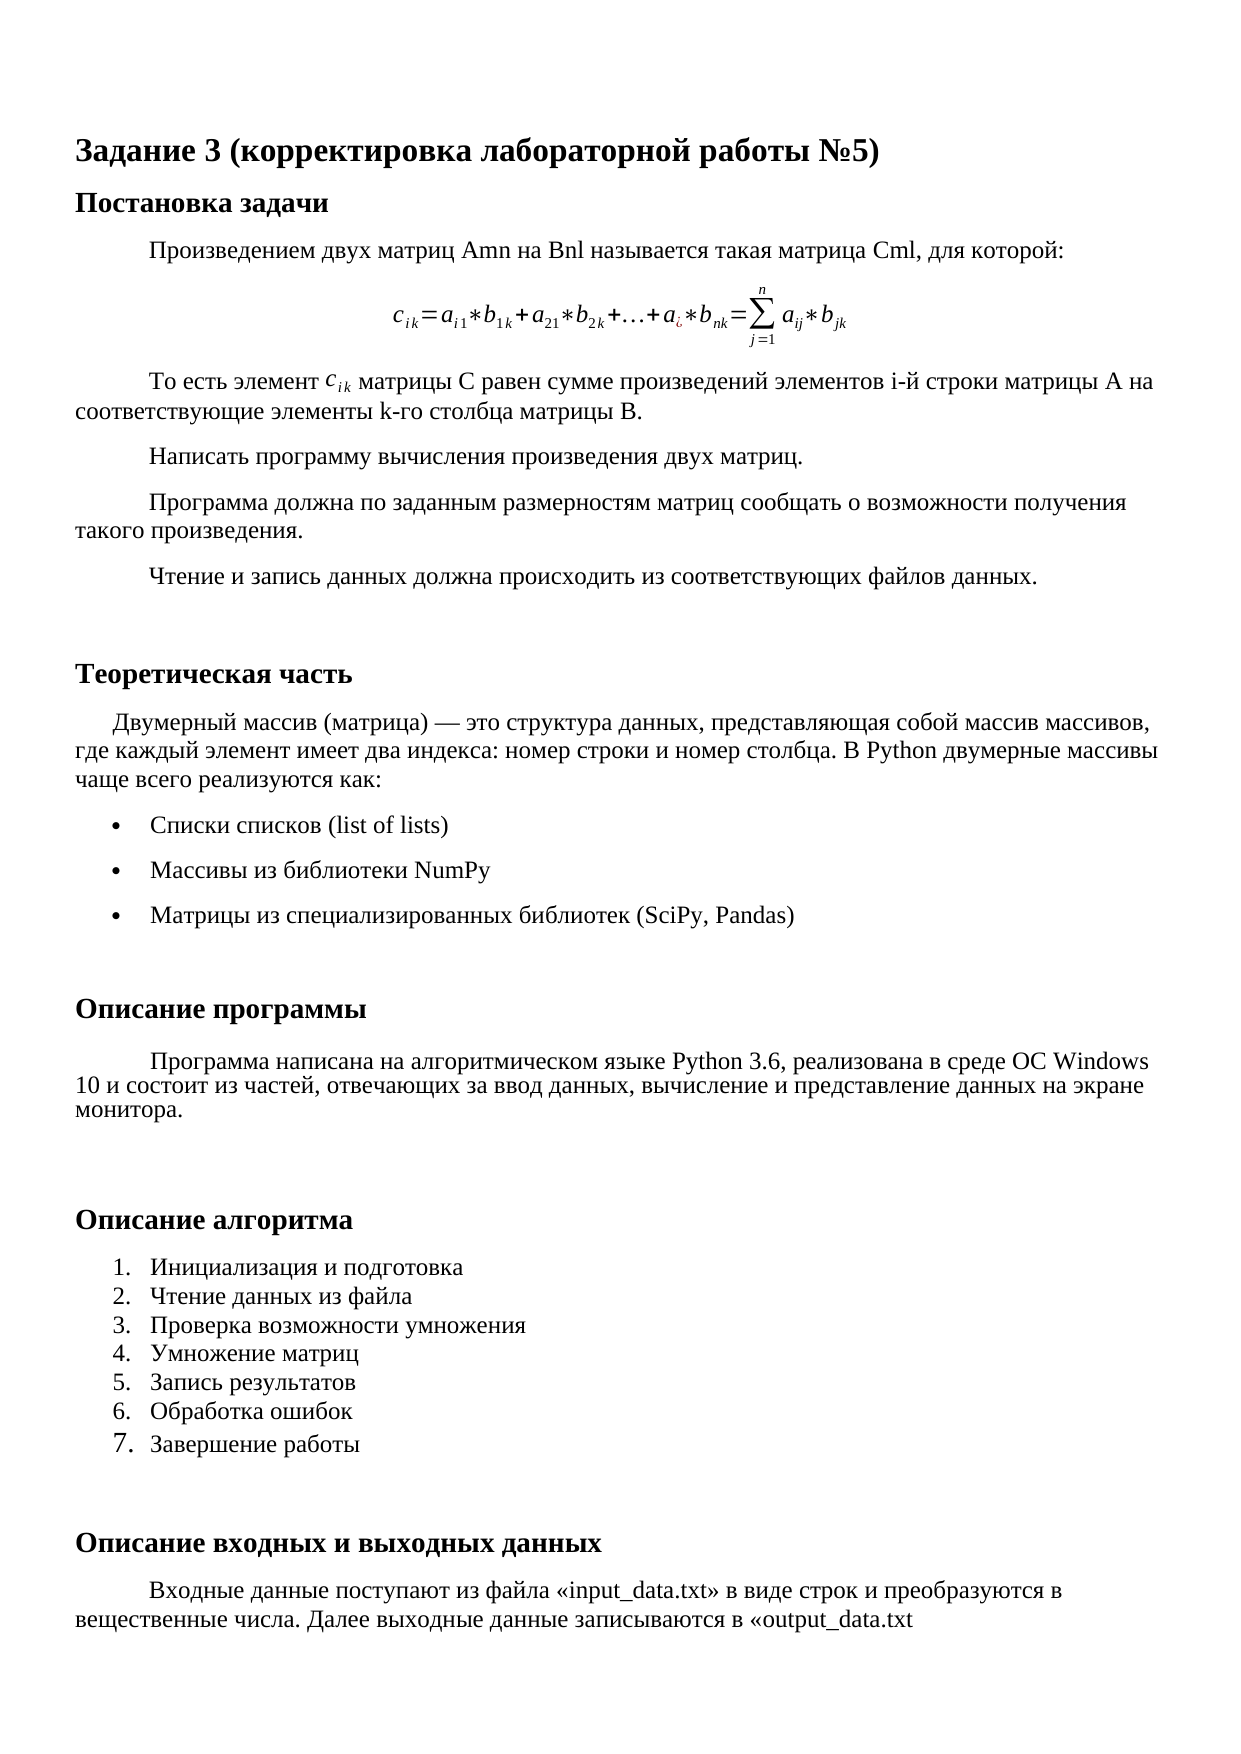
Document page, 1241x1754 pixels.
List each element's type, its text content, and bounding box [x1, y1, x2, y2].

list Списки списков (list of lists) [112, 810, 1165, 838]
text Чтение и запись данных должна происходить из соответствующих файлов данных. [149, 561, 1165, 590]
list Инициализация и подготовка [112, 1252, 1165, 1281]
text Описание входных и выходных данных [75, 1525, 1165, 1559]
list Чтение данных из файла [112, 1281, 1165, 1310]
text Программа должна по заданным размерностям матриц сообщать о возможности получения такого произведения. [75, 487, 1165, 544]
text Двумерный массив (матрица) — это структура данных, представляющая собой массив массивов, где каждый элемент имеет два индекса: номер строки и номер столбца. В Python двумерные массивы чаще всего реализуются как: [75, 707, 1165, 793]
list Массивы из библиотеки NumPy [112, 855, 1165, 884]
text Произведением двух матриц Amn на Bnl называется такая матрица Cml, для которой: [75, 235, 1165, 264]
list Проверка возможности умножения [112, 1310, 1165, 1338]
list Завершение работы [112, 1425, 1165, 1458]
text То есть элемент матрицы С равен сумме произведений элементов i-й строки матрицы A на соответствующие элементы k-го столбца матрицы B. [75, 364, 1165, 425]
text Программа написана на алгоритмическом языке Python 3.6, реализована в среде ОС Windows 10 и состоит из частей, отвечающих за ввод данных, вычисление и представление данных на экране монитора. [75, 1050, 1165, 1123]
text Задание 3 (корректировка лабораторной работы №5) [75, 130, 1165, 168]
list Умножение матриц [112, 1338, 1165, 1367]
list Обработка ошибок [112, 1396, 1165, 1425]
text Постановка задачи [75, 185, 1165, 218]
text Написать программу вычисления произведения двух матриц. [75, 441, 1165, 470]
list Матрицы из специализированных библиотек (SciPy, Pandas) [112, 901, 1165, 929]
list Запись результатов [112, 1367, 1165, 1396]
text Входные данные поступают из файла «input_data.txt» в виде строк и преобразуются в вещественные числа. Далее выходные данные записываются в «output_data.txt [75, 1575, 1165, 1633]
text Описание алгоритма [75, 1202, 1165, 1236]
text Описание программы [75, 991, 1165, 1025]
text Теоретическая часть [75, 657, 1165, 690]
